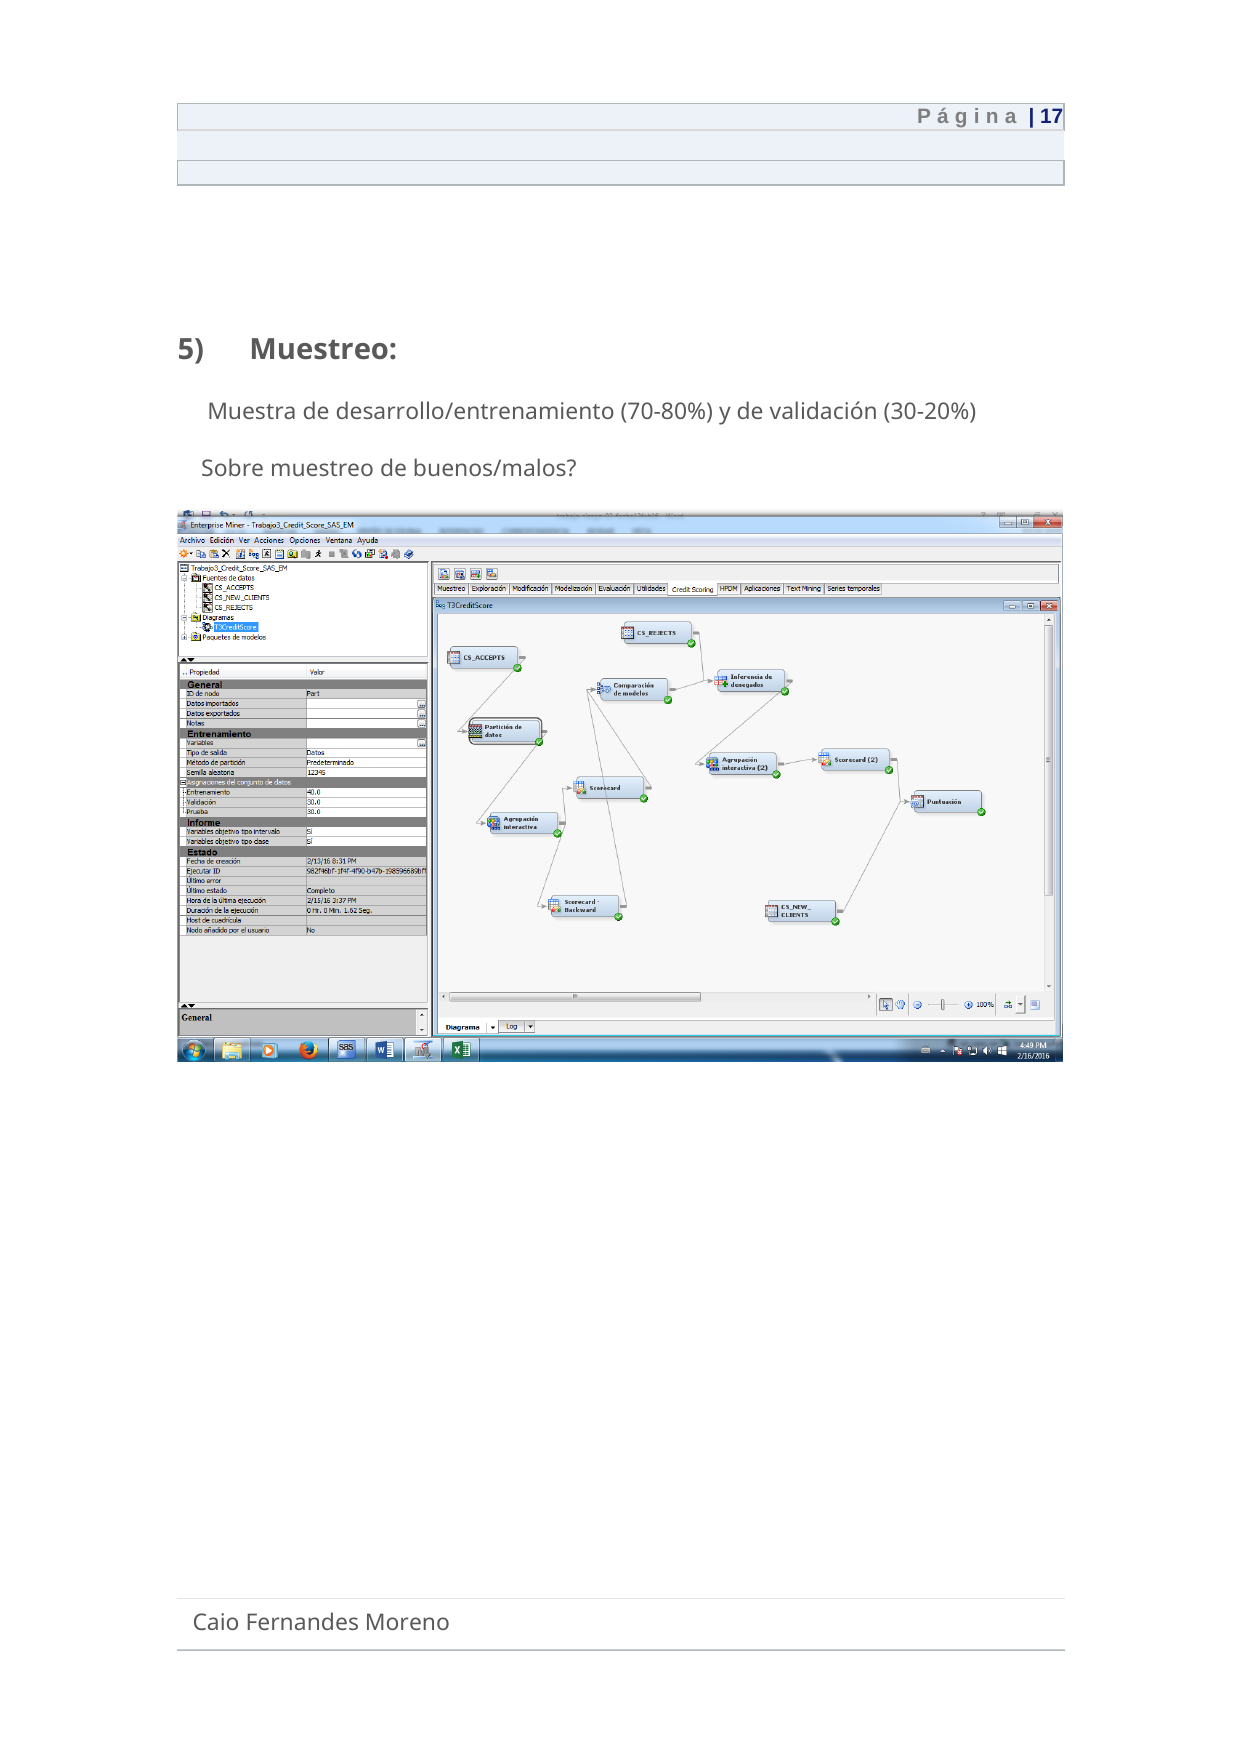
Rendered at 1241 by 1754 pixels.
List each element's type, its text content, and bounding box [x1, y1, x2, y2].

text Sobre muestreo de buenos/malos? [177, 452, 1063, 483]
picture [177, 508, 1063, 1062]
text Muestra de desarrollo/entrenamiento (70-80%) y de validación (30-20%) [177, 395, 1063, 426]
text 5) Muestreo: [177, 328, 1063, 368]
